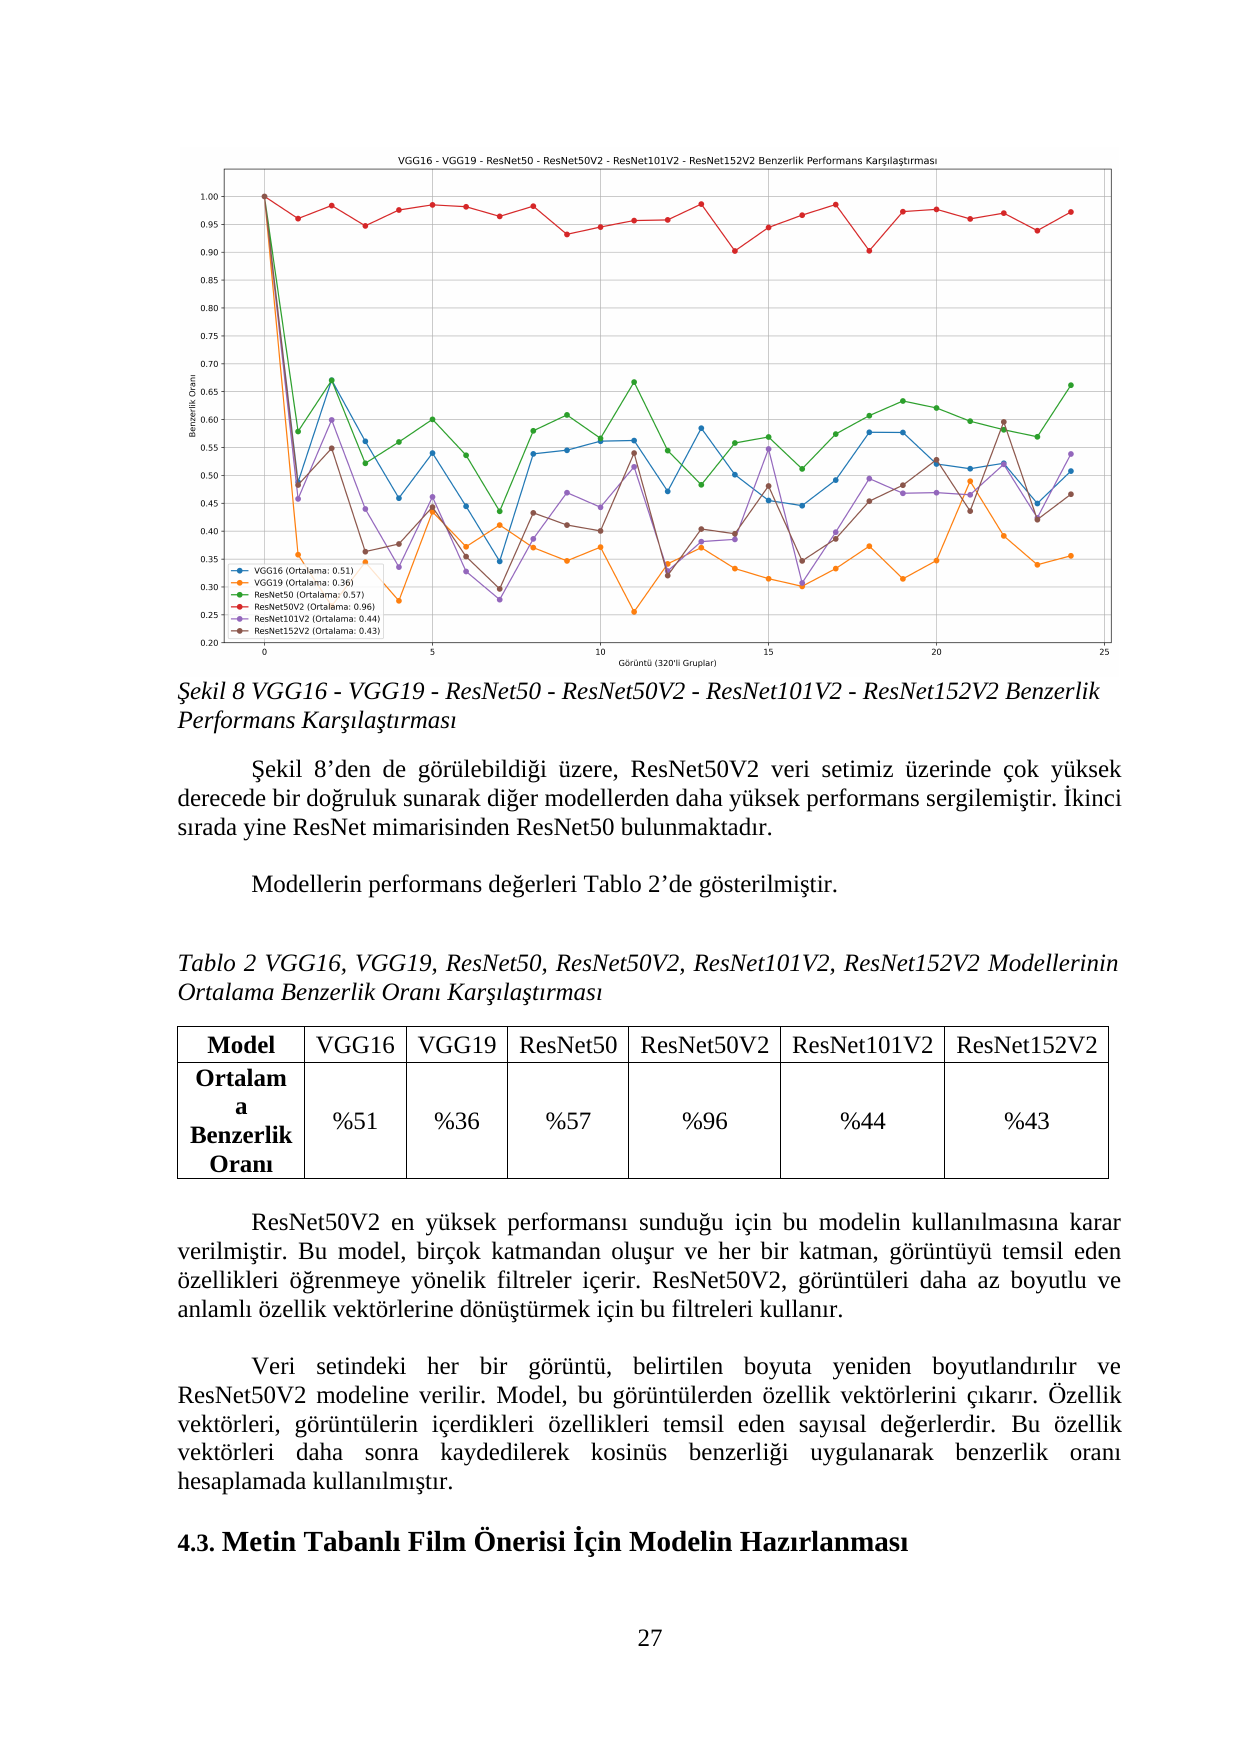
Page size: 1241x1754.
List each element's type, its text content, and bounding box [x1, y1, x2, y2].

table_cell %43 [945, 1063, 1108, 1178]
table_cell %36 [407, 1063, 507, 1178]
table_header ResNet101V2 [781, 1027, 944, 1062]
text ResNet50V2 en yüksek performansı sunduğu için bu modelin kullanılmasına karar verilmiştir. Bu model, birçok katmandan oluşur ve her bir katman, görüntüyü temsil eden özellikleri öğrenmeye yönelik filtreler içerir. ResNet50V2, görüntüleri daha az boyutlu ve anlamlı özellik vektörlerine dönüştürmek için bu filtreleri kullanır. [177, 1207, 1122, 1322]
table_header Model [178, 1027, 304, 1062]
table_header VGG16 [305, 1027, 406, 1062]
table_cell %44 [781, 1063, 944, 1178]
table_cell %57 [508, 1063, 628, 1178]
text Şekil 8’den de görülebildiği üzere, ResNet50V2 veri setimiz üzerinde çok yüksek derecede bir doğruluk sunarak diğer modellerden daha yüksek performans sergilemiştir. İkinci sırada yine ResNet mimarisinden ResNet50 bulunmaktadır. [177, 754, 1122, 841]
table_cell %51 [305, 1063, 406, 1178]
text Modellerin performans değerleri Tablo 2’de gösterilmiştir. [177, 869, 1122, 898]
table_cell Ortalama Benzerlik Oranı [178, 1063, 304, 1178]
picture [180, 147, 1120, 677]
text Veri setindeki her bir görüntü, belirtilen boyuta yeniden boyutlandırılır ve ResNet50V2 modeline verilir. Model, bu görüntülerden özellik vektörlerini çıkarır. Özellik vektörleri, görüntülerin içerdikleri özellikleri temsil eden sayısal değerlerdir. Bu özellik vektörleri daha sonra kaydedilerek kosinüs benzerliği uygulanarak benzerlik oranı hesaplamada kullanılmıştır. [177, 1351, 1122, 1495]
list Metin Tabanlı Film Önerisi İçin Modelin Hazırlanması [177, 1524, 1122, 1557]
table_header ResNet50 [508, 1027, 628, 1062]
text Tablo 2 VGG16, VGG19, ResNet50, ResNet50V2, ResNet101V2, ResNet152V2 Modellerinin Ortalama Benzerlik Oranı Karşılaştırması [177, 948, 1122, 1005]
table_header VGG19 [407, 1027, 507, 1062]
table_header ResNet152V2 [945, 1027, 1108, 1062]
table_header ResNet50V2 [629, 1027, 780, 1062]
text Şekil 8 VGG16 - VGG19 - ResNet50 - ResNet50V2 - ResNet101V2 - ResNet152V2 Benzerlik Performans Karşılaştırması [177, 676, 1122, 734]
table_cell %96 [629, 1063, 780, 1178]
